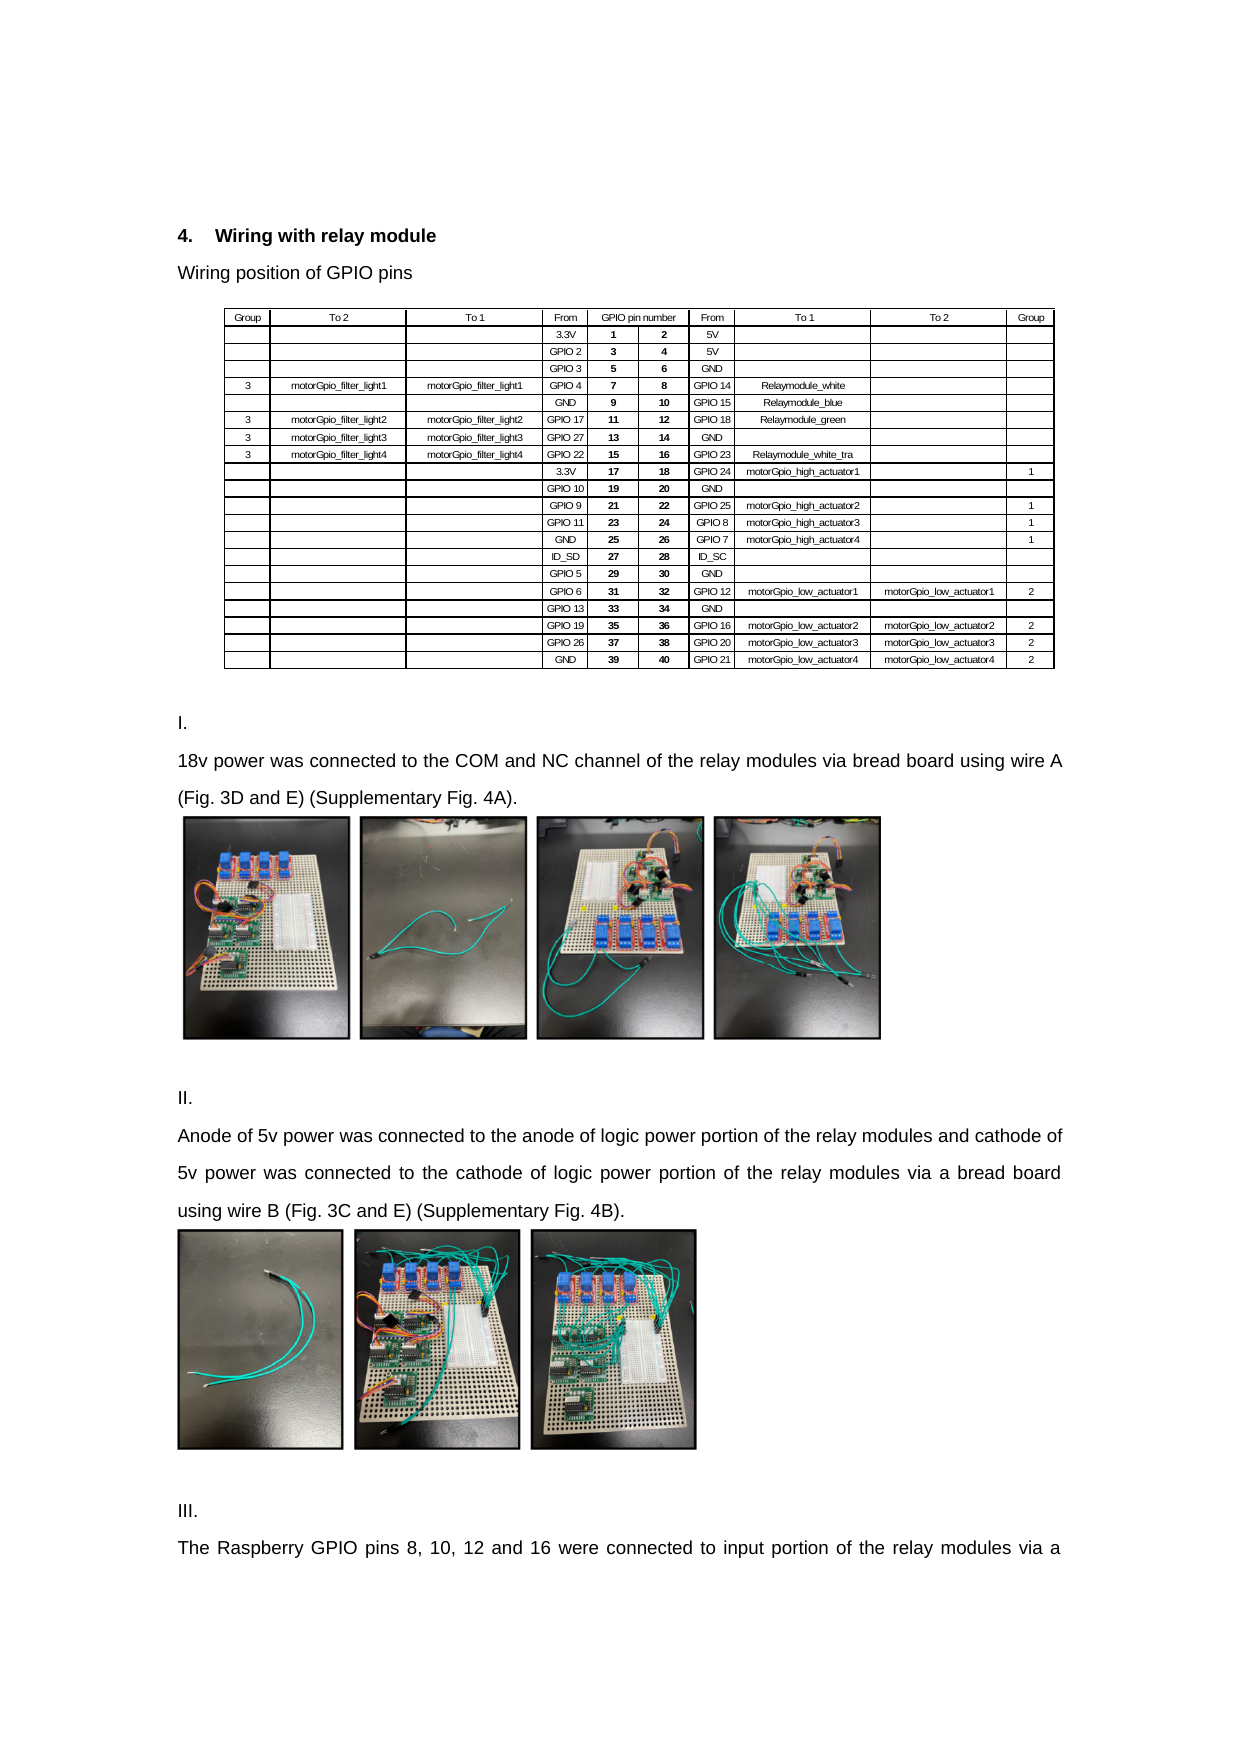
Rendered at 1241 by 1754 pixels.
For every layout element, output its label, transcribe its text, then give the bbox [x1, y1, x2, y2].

list Wiring with relay module [177, 217, 1063, 254]
text III. [177, 1492, 1063, 1529]
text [177, 1529, 1063, 1567]
text Anode of 5v power was connected to the anode of logic power portion of the relay modules and cathode of 5v power was connected to the cathode of logic power portion of the relay modules via a bread board using wire B (Fig. 3C and E) (Supplementary Fig. 4B). [177, 1117, 1063, 1229]
text Wiring position of GPIO pins [177, 254, 1063, 292]
picture [177, 1229, 707, 1465]
text I. [177, 704, 1063, 742]
text II. [177, 1079, 1063, 1117]
text 18v power was connected to the COM and NC channel of the relay modules via bread board using wire A (Fig. 3D and E) (Supplementary Fig. 4A). [177, 742, 1063, 817]
picture [177, 816, 881, 1053]
